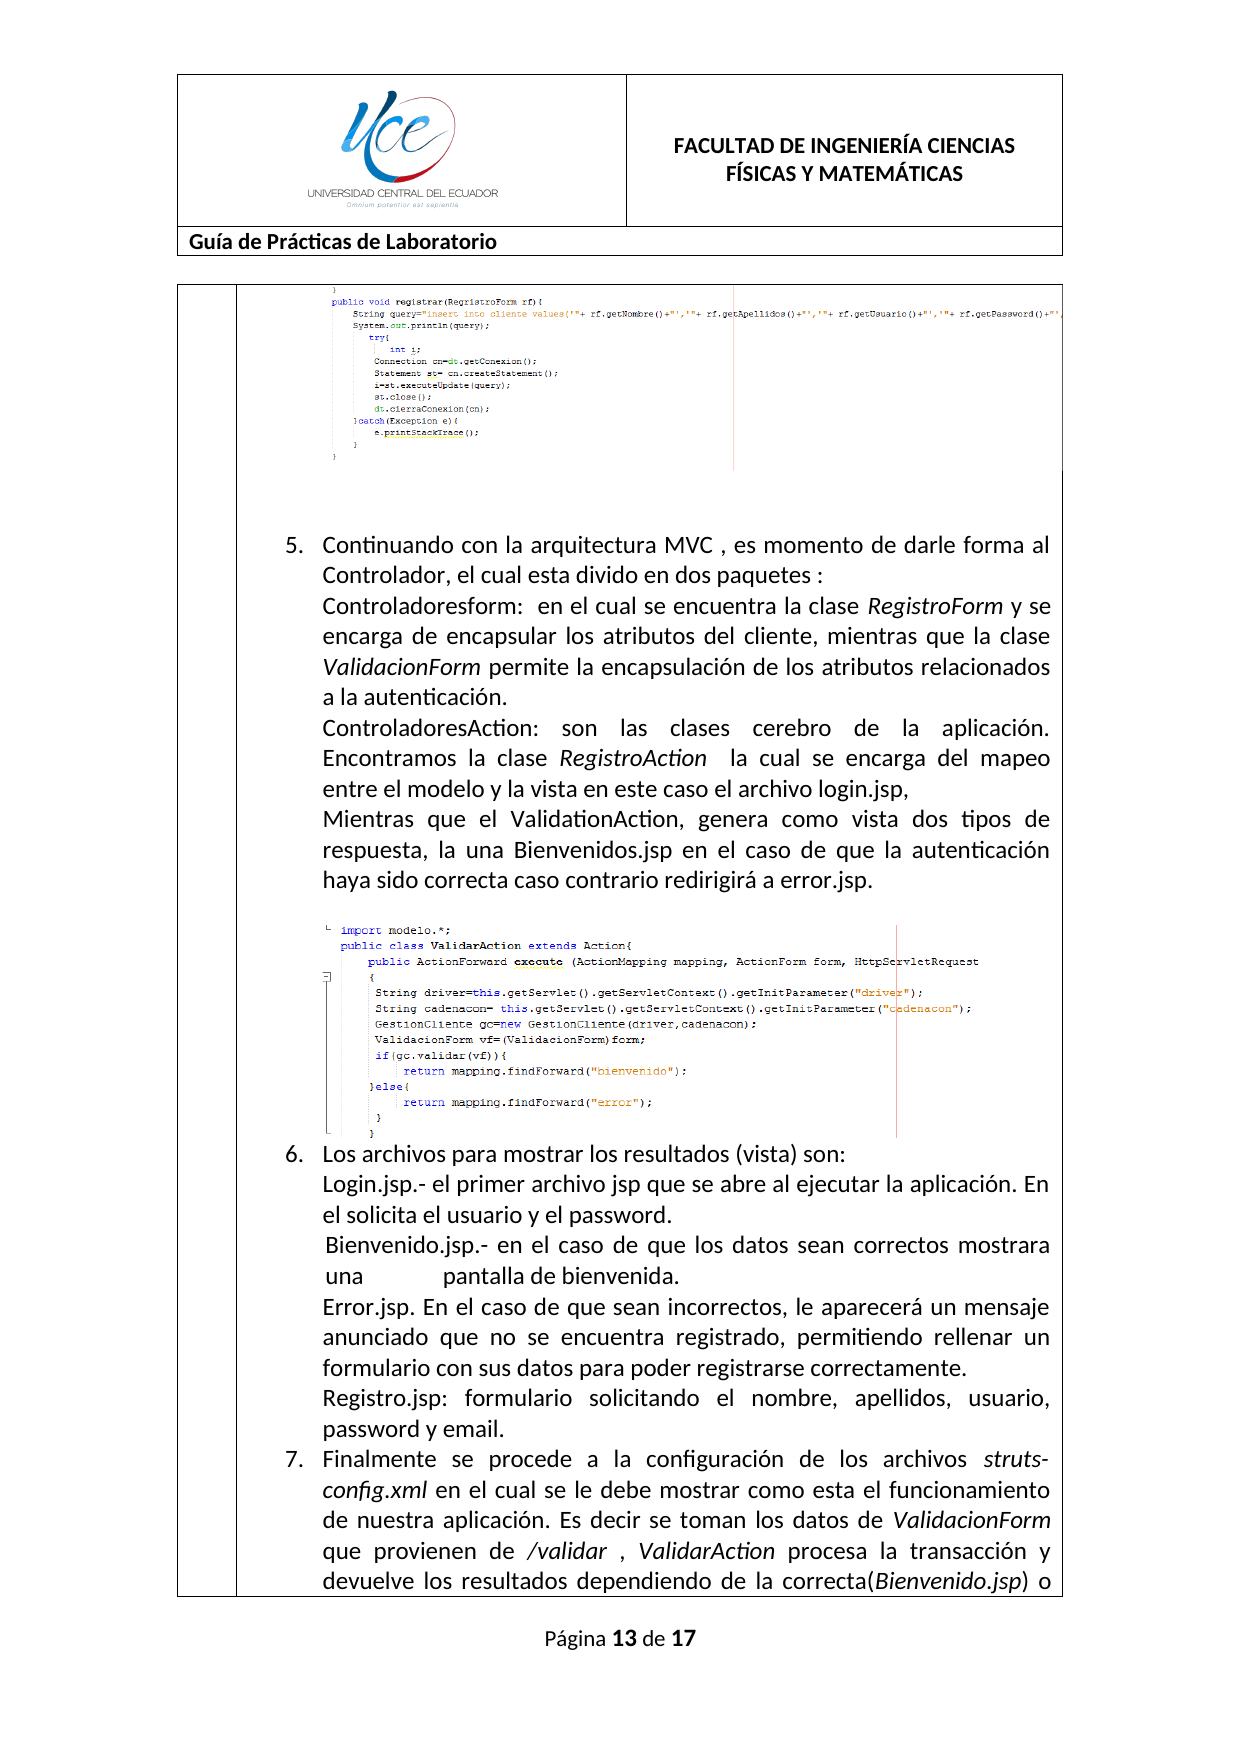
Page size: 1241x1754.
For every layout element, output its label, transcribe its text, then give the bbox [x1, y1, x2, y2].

picture [322, 925, 979, 1138]
picture [290, 74, 514, 227]
picture [322, 285, 1063, 471]
table_cell [178, 285, 236, 1596]
